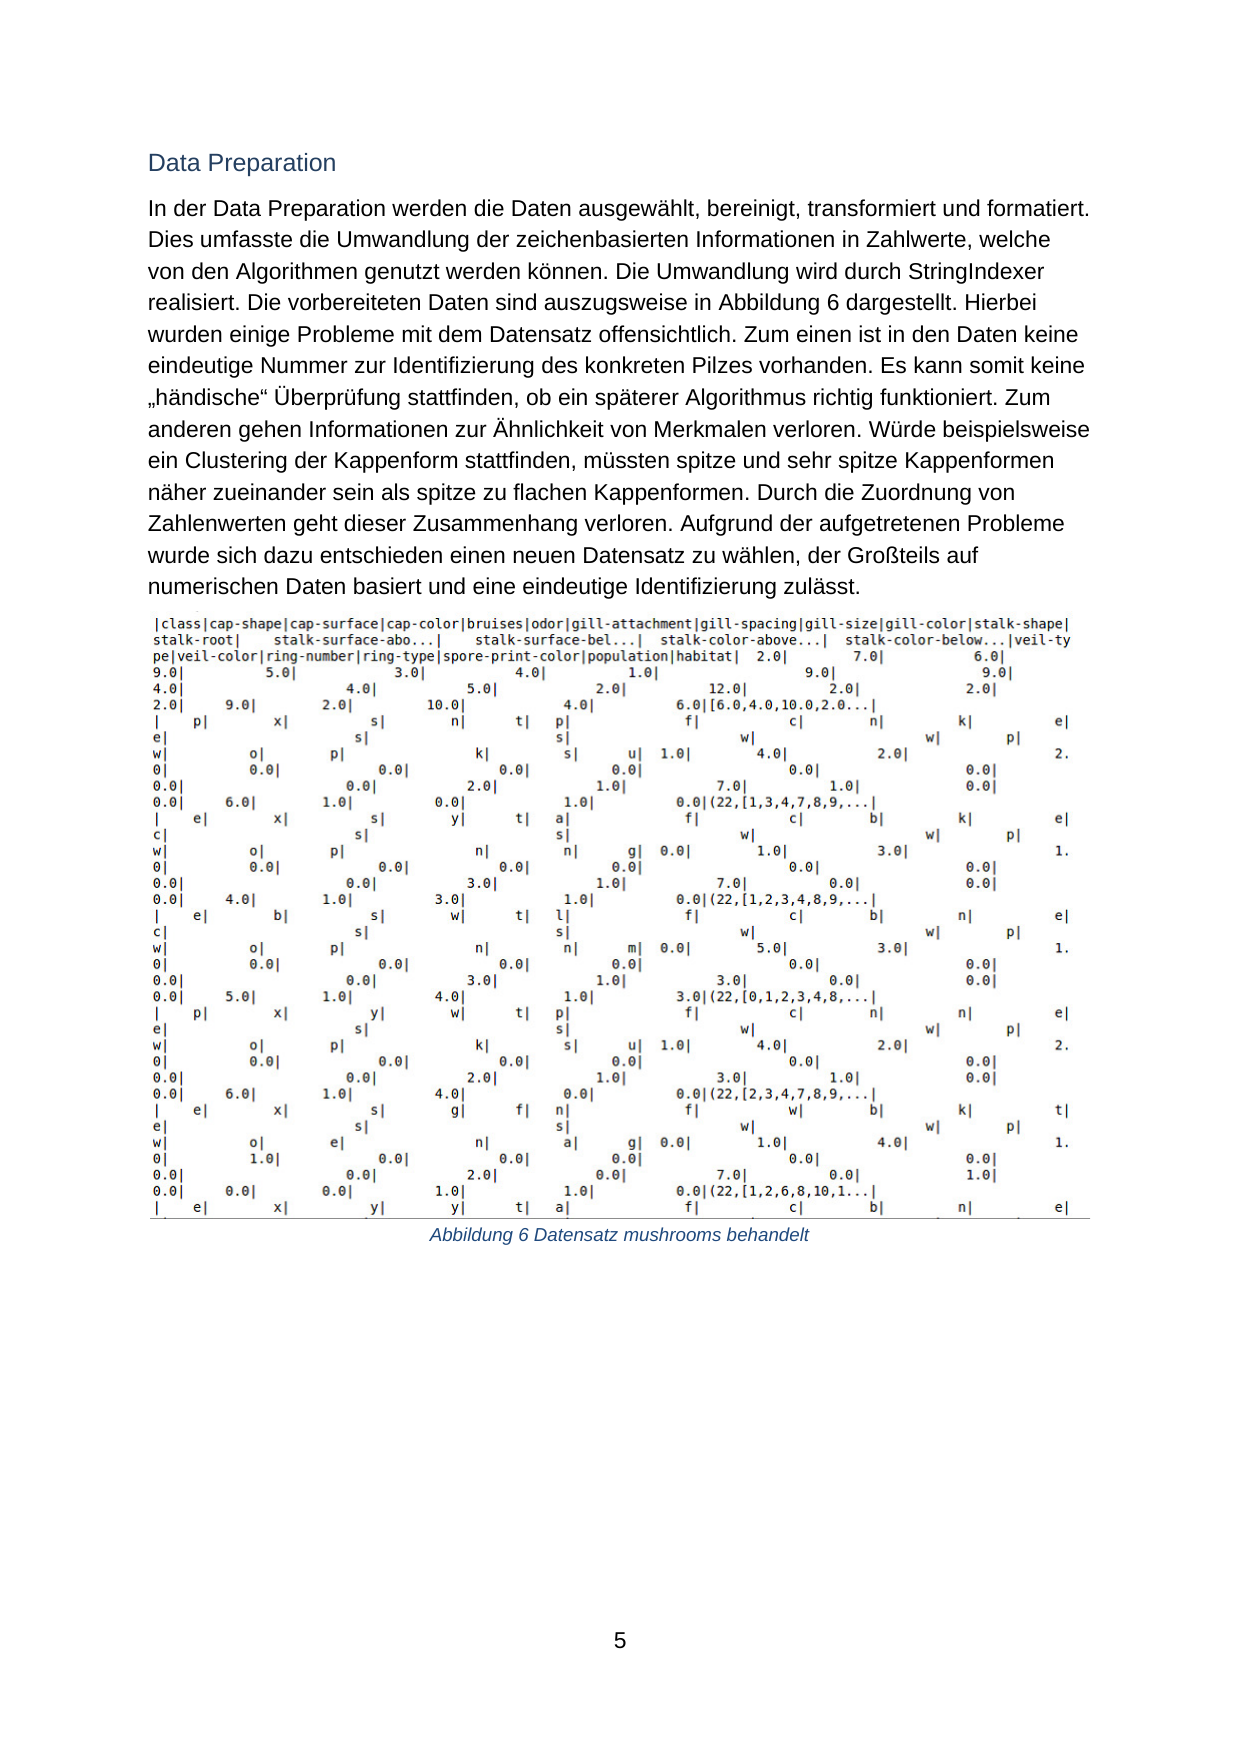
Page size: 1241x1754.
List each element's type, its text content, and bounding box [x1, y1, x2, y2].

picture [150, 611, 1091, 1219]
text Abbildung 6 Datensatz mushrooms behandelt [148, 1224, 1093, 1245]
subtitle Data Preparation [148, 148, 1093, 176]
text In der Data Preparation werden die Daten ausgewählt, bereinigt, transformiert und formatiert. Dies umfasste die Umwandlung der zeichenbasierten Informationen in Zahlwerte, welche von den Algorithmen genutzt werden können. Die Umwandlung wird durch StringIndexer realisiert. Die vorbereiteten Daten sind auszugsweise in Abbildung 6 dargestellt. Hierbei wurden einige Probleme mit dem Datensatz offensichtlich. Zum einen ist in den Daten keine eindeutige Nummer zur Identifizierung des konkreten Pilzes vorhanden. Es kann somit keine „händische“ Überprüfung stattfinden, ob ein späterer Algorithmus richtig funktioniert. Zum anderen gehen Informationen zur Ähnlichkeit von Merkmalen verloren. Würde beispielsweise ein Clustering der Kappenform stattfinden, müssten spitze und sehr spitze Kappenformen näher zueinander sein als spitze zu flachen Kappenformen. Durch die Zuordnung von Zahlenwerten geht dieser Zusammenhang verloren. Aufgrund der aufgetretenen Probleme wurde sich dazu entschieden einen neuen Datensatz zu wählen, der Großteils auf numerischen Daten basiert und eine eindeutige Identifizierung zulässt. [148, 194, 1093, 600]
